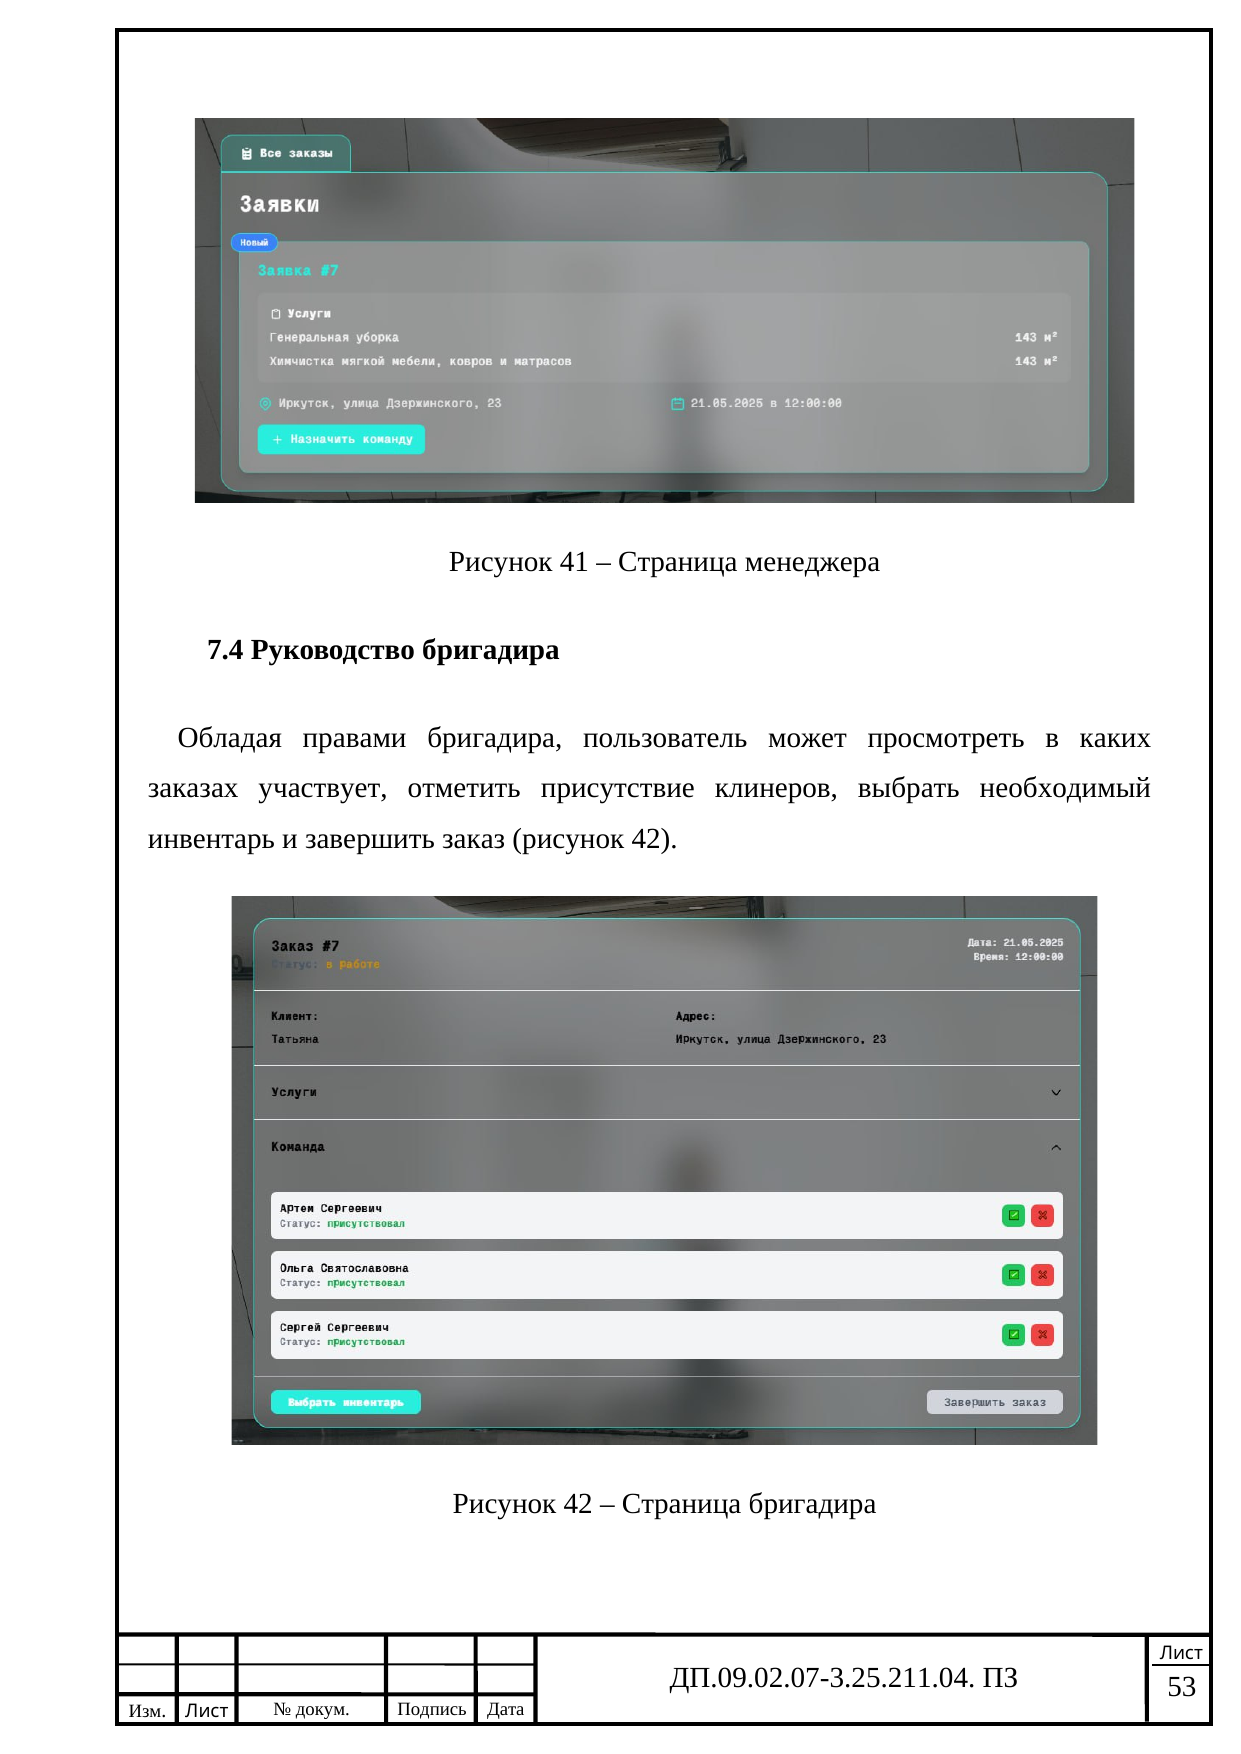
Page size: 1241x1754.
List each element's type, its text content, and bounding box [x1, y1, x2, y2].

text Обладая правами бригадира, пользователь может просмотреть в каких заказах участвует, отметить присутствие клинеров, выбрать необходимый инвентарь и завершить заказ (рисунок 42). [148, 720, 1152, 854]
picture [231, 896, 1098, 1445]
text 7.4 Руководство бригадира [133, 632, 1181, 666]
text Рисунок 42 – Страница бригадира [148, 1486, 1152, 1520]
text Рисунок 41 – Страница менеджера [148, 544, 1152, 578]
picture [194, 118, 1135, 503]
